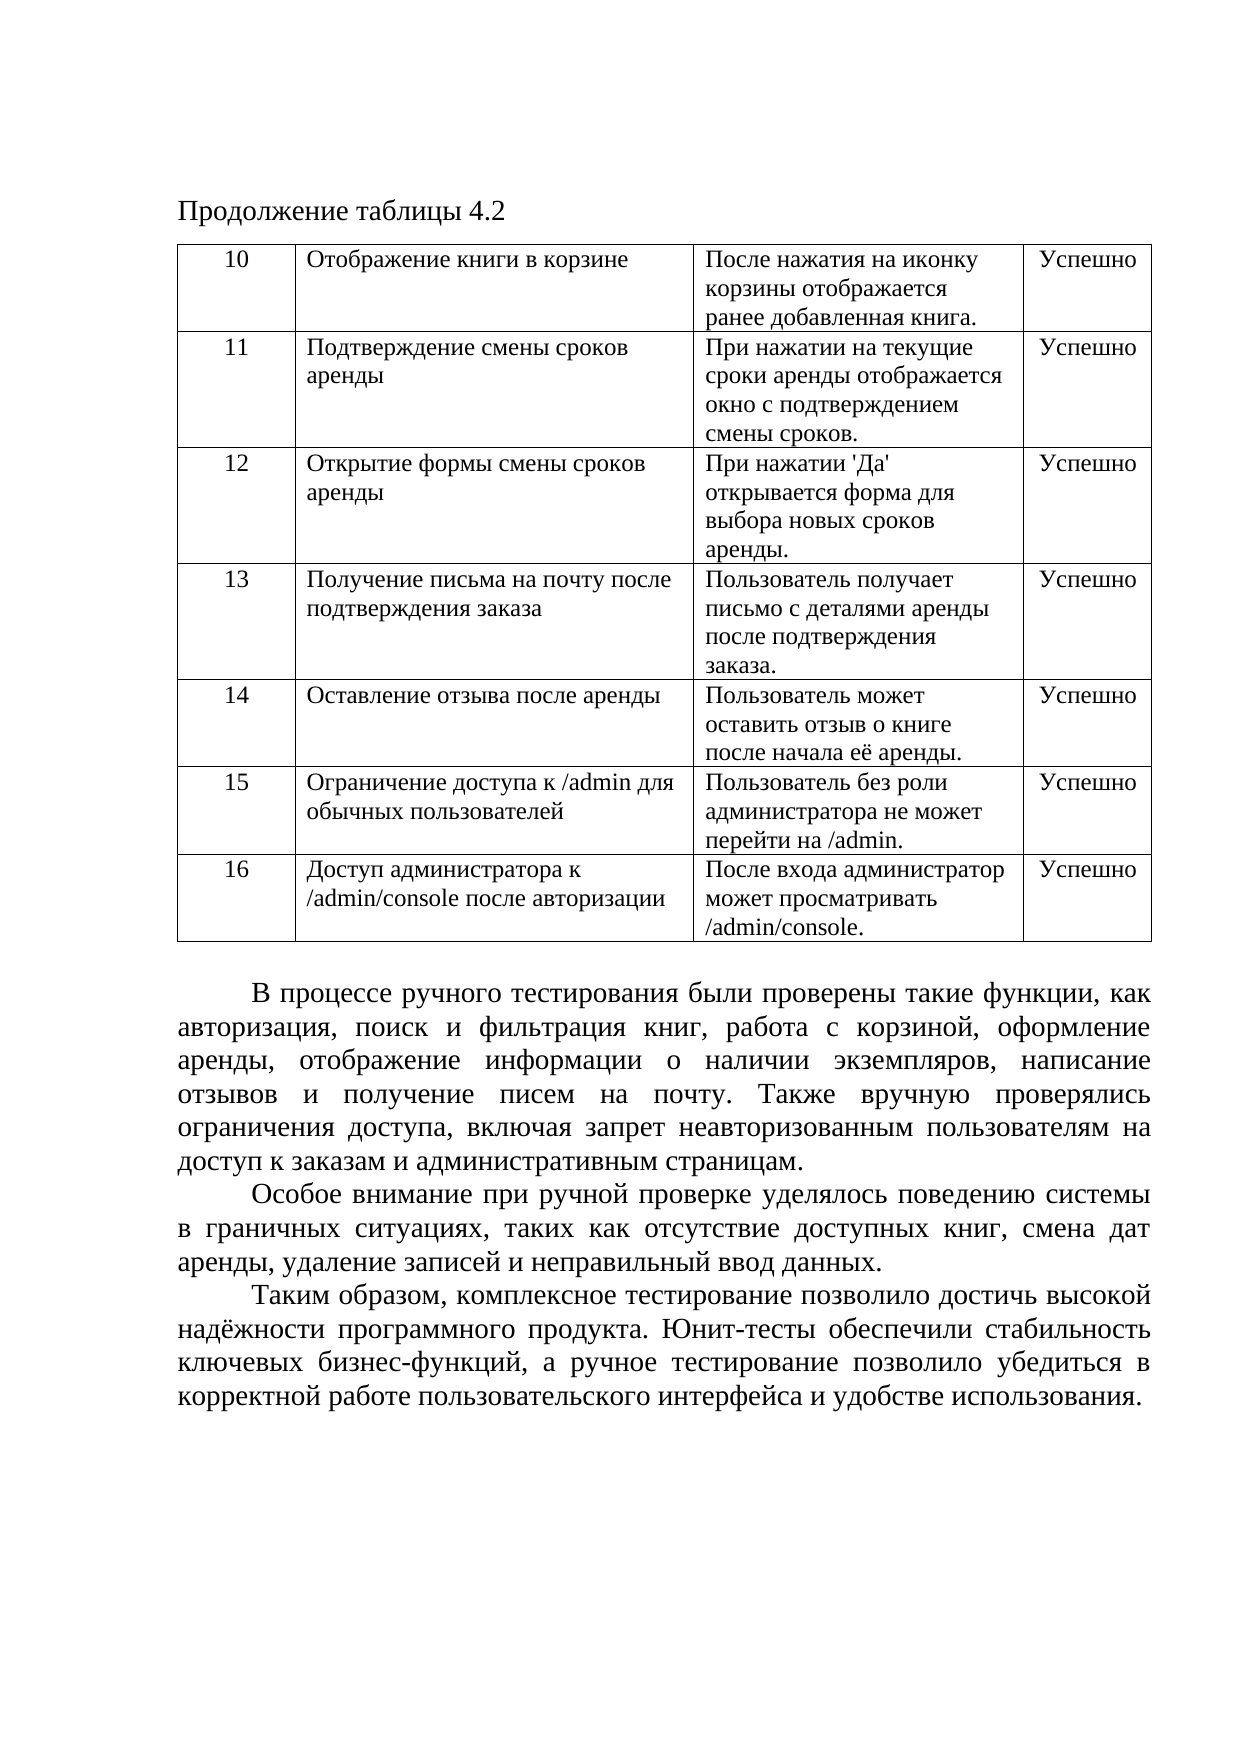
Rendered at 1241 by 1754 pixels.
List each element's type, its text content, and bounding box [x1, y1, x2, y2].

table_cell Пользователь без роли администратора не может перейти на /admin. [694, 767, 1023, 853]
table_cell 15 [178, 767, 295, 853]
table_cell Пользователь получает письмо с деталями аренды после подтверждения заказа. [694, 564, 1023, 679]
table_cell 14 [178, 680, 295, 766]
text Особое внимание при ручной проверке уделялось поведению системы в граничных ситуациях, таких как отсутствие доступных книг, смена дат аренды, удаление записей и неправильный ввод данных. [177, 1177, 1152, 1277]
table_header 10 [178, 245, 295, 331]
table_cell Успешно [1024, 855, 1151, 941]
table_header Отображение книги в корзине [296, 245, 693, 331]
table_cell Успешно [1024, 332, 1151, 447]
table_header После нажатия на иконку корзины отображается ранее добавленная книга. [694, 245, 1023, 331]
table_cell При нажатии 'Да' открывается форма для выбора новых сроков аренды. [694, 448, 1023, 563]
table_cell 11 [178, 332, 295, 447]
table_cell Открытие формы смены сроков аренды [296, 448, 693, 563]
table_header Успешно [1024, 245, 1151, 331]
table_cell 16 [178, 855, 295, 941]
table_cell Ограничение доступа к /admin для обычных пользователей [296, 767, 693, 853]
table_cell Оставление отзыва после аренды [296, 680, 693, 766]
table_cell Успешно [1024, 448, 1151, 563]
table_cell 13 [178, 564, 295, 679]
table_cell Пользователь может оставить отзыв о книге после начала её аренды. [694, 680, 1023, 766]
text Таким образом, комплексное тестирование позволило достичь высокой надёжности программного продукта. Юнит-тесты обеспечили стабильность ключевых бизнес-функций, а ручное тестирование позволило убедиться в корректной работе пользовательского интерфейса и удобстве использования. [177, 1277, 1152, 1411]
table_cell После входа администратор может просматривать /admin/console. [694, 855, 1023, 941]
table_cell Успешно [1024, 767, 1151, 853]
table_cell Успешно [1024, 564, 1151, 679]
table_cell Доступ администратора к /admin/console после авторизации [296, 855, 693, 941]
table_cell 12 [178, 448, 295, 563]
text Продолжение таблицы 4.2 [177, 193, 1152, 227]
table_cell Подтверждение смены сроков аренды [296, 332, 693, 447]
table_cell Успешно [1024, 680, 1151, 766]
table_cell Получение письма на почту после подтверждения заказа [296, 564, 693, 679]
table_cell При нажатии на текущие сроки аренды отображается окно с подтверждением смены сроков. [694, 332, 1023, 447]
text В процессе ручного тестирования были проверены такие функции, как авторизация, поиск и фильтрация книг, работа с корзиной, оформление аренды, отображение информации о наличии экземпляров, написание отзывов и получение писем на почту. Также вручную проверялись ограничения доступа, включая запрет неавторизованным пользователям на доступ к заказам и административным страницам. [177, 975, 1152, 1177]
